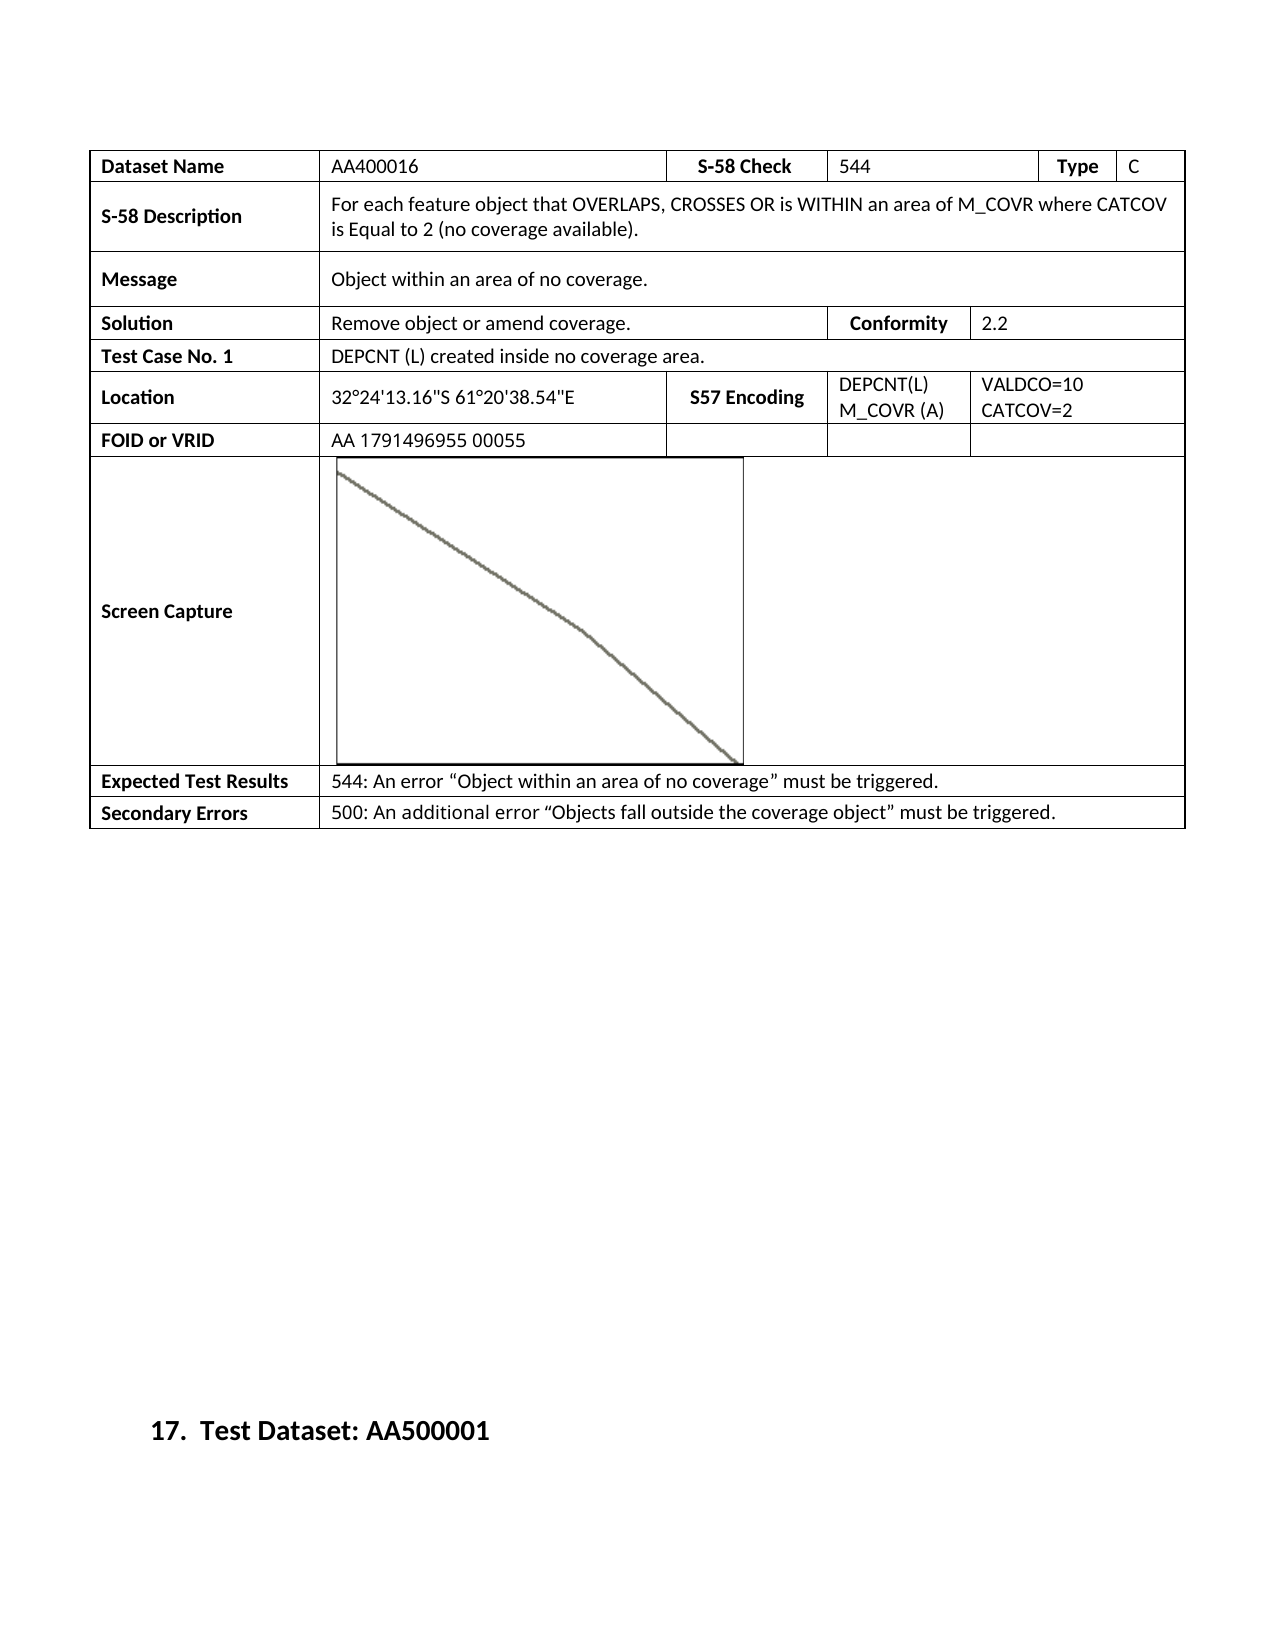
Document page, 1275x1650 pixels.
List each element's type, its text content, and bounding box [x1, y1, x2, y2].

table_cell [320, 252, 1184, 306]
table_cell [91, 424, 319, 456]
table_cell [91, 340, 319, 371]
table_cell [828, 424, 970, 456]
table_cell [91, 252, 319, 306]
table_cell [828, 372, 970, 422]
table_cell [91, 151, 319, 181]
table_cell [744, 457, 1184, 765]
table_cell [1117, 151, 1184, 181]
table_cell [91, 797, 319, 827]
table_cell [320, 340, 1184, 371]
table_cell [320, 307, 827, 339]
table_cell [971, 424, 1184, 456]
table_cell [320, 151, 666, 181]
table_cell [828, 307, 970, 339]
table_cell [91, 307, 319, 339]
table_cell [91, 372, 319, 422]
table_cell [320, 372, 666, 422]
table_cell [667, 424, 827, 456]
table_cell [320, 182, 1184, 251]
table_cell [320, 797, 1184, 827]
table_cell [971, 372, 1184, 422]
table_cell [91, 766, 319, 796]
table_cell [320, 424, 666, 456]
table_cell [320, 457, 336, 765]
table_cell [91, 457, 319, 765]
list Test Dataset: AA500001 [150, 1412, 1125, 1447]
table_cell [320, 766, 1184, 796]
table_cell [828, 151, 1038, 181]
picture [336, 457, 744, 765]
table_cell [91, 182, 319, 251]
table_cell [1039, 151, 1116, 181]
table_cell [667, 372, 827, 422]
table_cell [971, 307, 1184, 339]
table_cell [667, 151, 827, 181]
